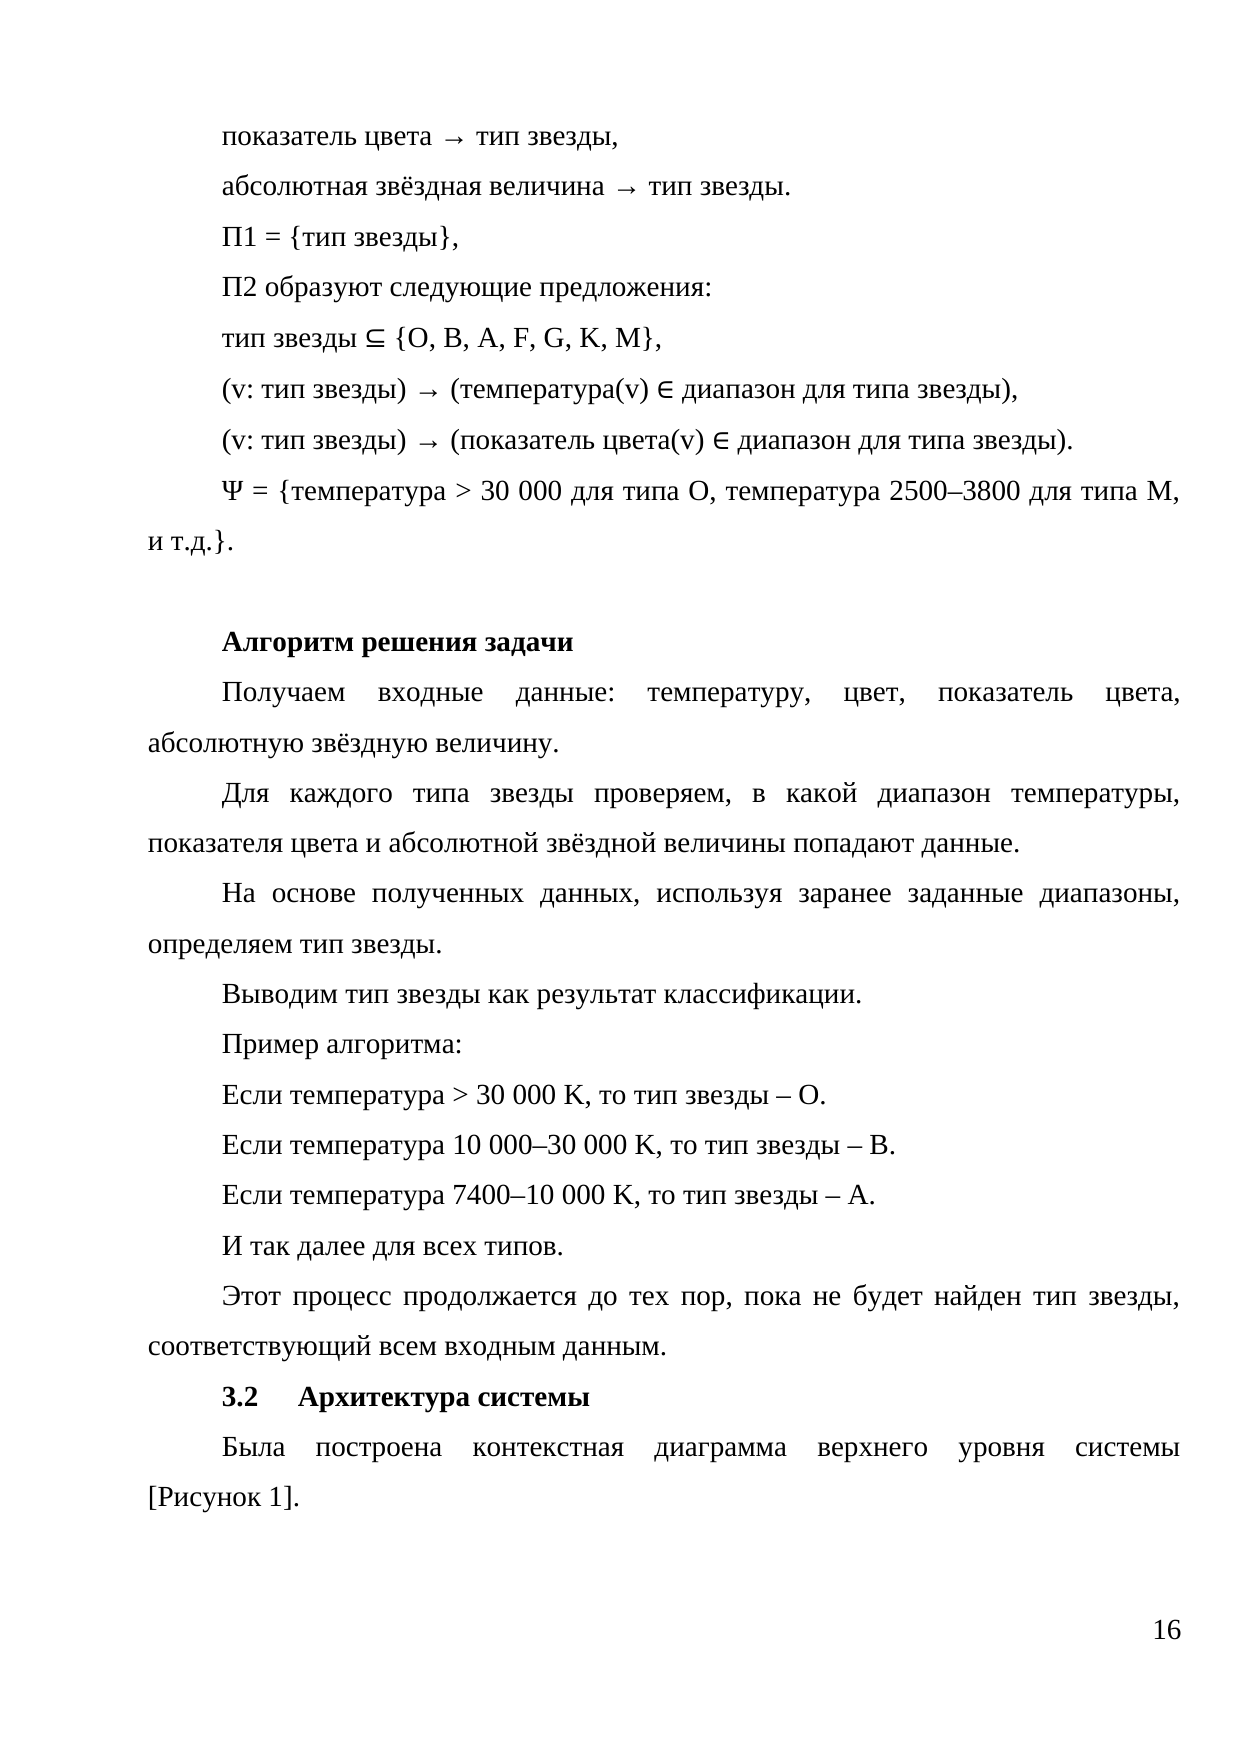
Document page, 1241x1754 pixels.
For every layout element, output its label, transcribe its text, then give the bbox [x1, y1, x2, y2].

text Алгоритм решения задачи [148, 624, 1181, 658]
text (v: тип звезды) → (температура(v) ∈ диапазон для типа звезды), [148, 371, 1181, 405]
text Π2 образуют следующие предложения: [148, 269, 1181, 303]
text абсолютная звёздная величина → тип звезды. [148, 168, 1181, 202]
text тип звезды ⊆ {O, B, A, F, G, K, M}, [148, 319, 1181, 353]
text Пример алгоритма: [148, 1027, 1181, 1060]
text Была построена контекстная диаграмма верхнего уровня системы [Рисунок 1]. [148, 1429, 1181, 1513]
text Π1 = {тип звезды}, [148, 219, 1181, 252]
text (v: тип звезды) → (показатель цвета(v) ∈ диапазон для типа звезды). [148, 422, 1181, 456]
text Если температура 10 000–30 000 K, то тип звезды – B. [148, 1127, 1181, 1161]
subtitle 3.2 Архитектура системы [148, 1379, 1181, 1412]
text И так далее для всех типов. [148, 1228, 1181, 1261]
text Выводим тип звезды как результат классификации. [148, 976, 1181, 1010]
text Если температура > 30 000 K, то тип звезды – O. [148, 1077, 1181, 1110]
text Получаем входные данные: температуру, цвет, показатель цвета, абсолютную звёздную величину. [148, 674, 1181, 758]
text На основе полученных данных, используя заранее заданные диапазоны, определяем тип звезды. [148, 876, 1181, 959]
text Ψ = {температура > 30 000 для типа O, температура 2500–3800 для типа M, и т.д.}. [148, 473, 1181, 557]
text Для каждого типа звезды проверяем, в какой диапазон температуры, показателя цвета и абсолютной звёздной величины попадают данные. [148, 775, 1181, 859]
text Если температура 7400–10 000 K, то тип звезды – A. [148, 1177, 1181, 1211]
text показатель цвета → тип звезды, [148, 118, 1181, 152]
text Этот процесс продолжается до тех пор, пока не будет найден тип звезды, соответствующий всем входным данным. [148, 1278, 1181, 1362]
